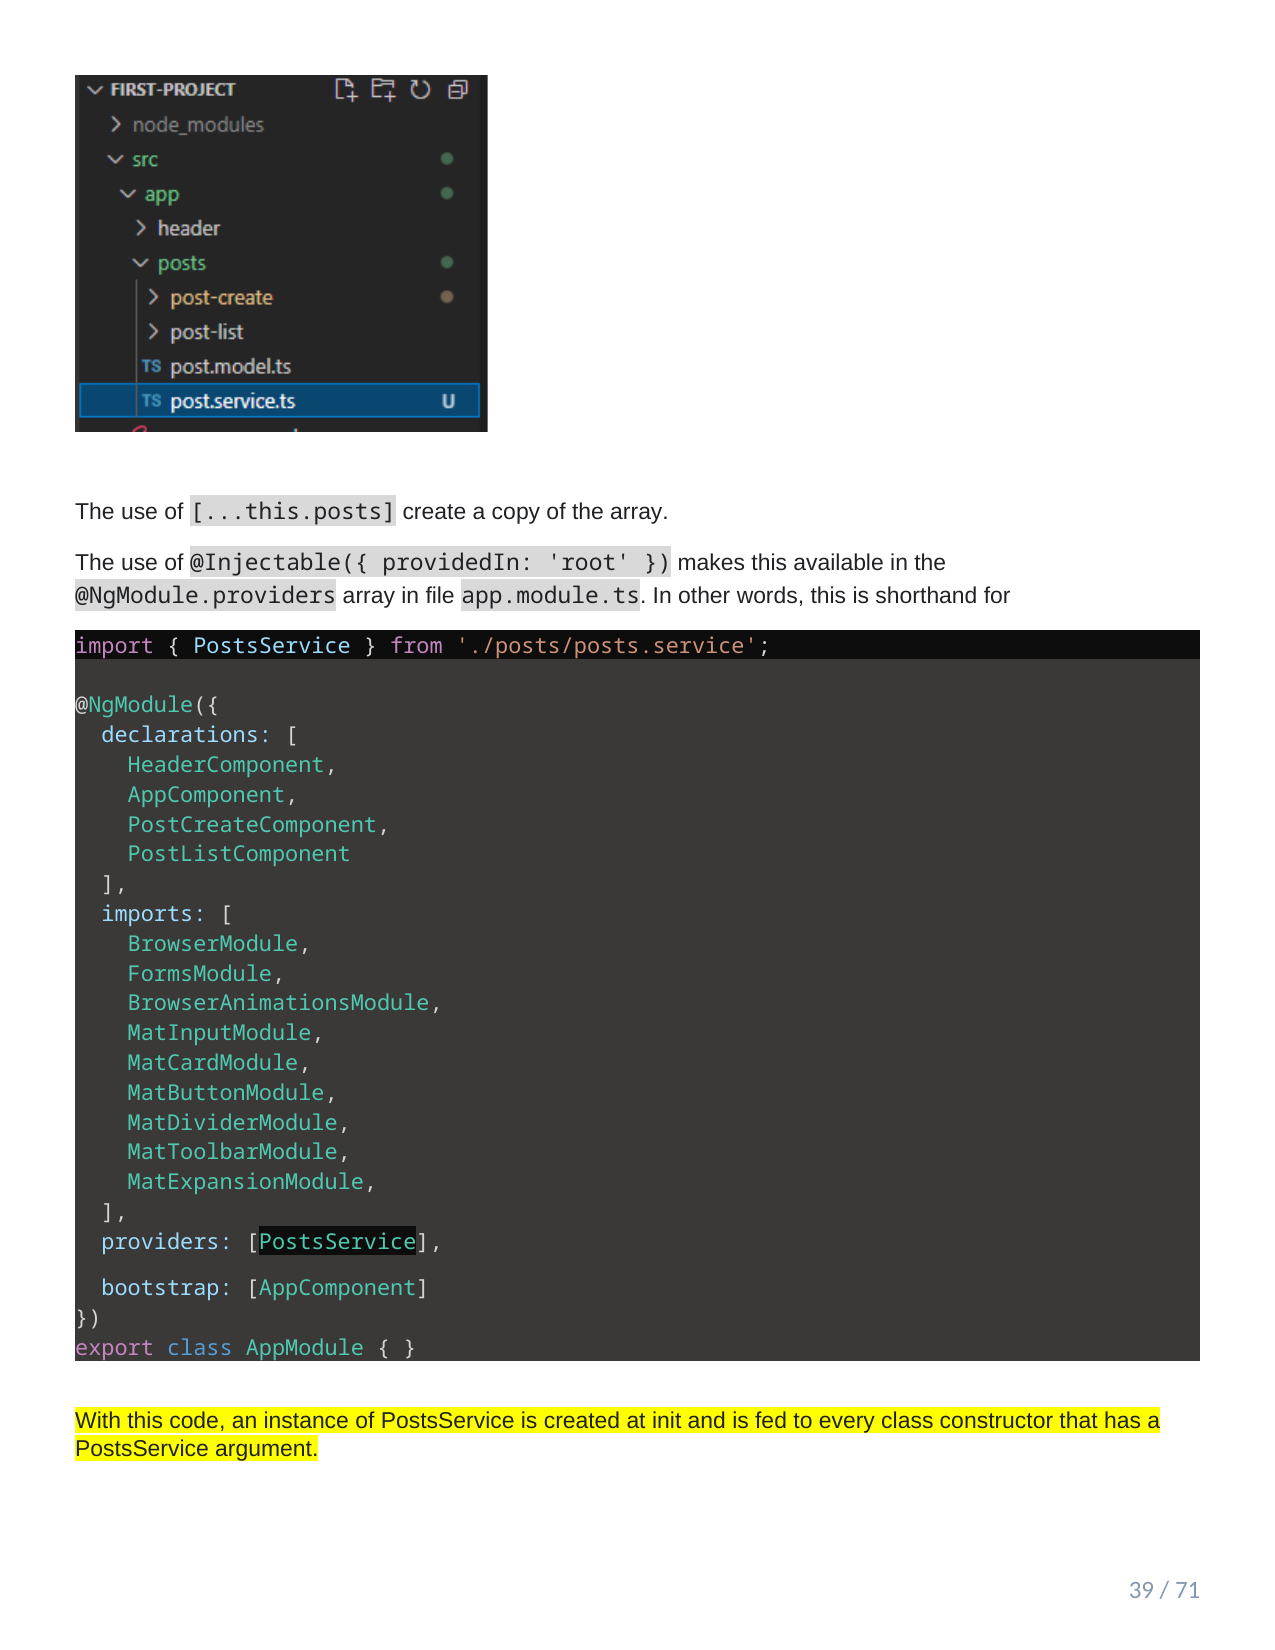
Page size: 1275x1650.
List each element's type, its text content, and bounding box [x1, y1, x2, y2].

text MatExpansionModule, [75, 1166, 1200, 1196]
text ], [75, 868, 1200, 898]
text PostListComponent [75, 838, 1200, 868]
text BrowserAnimationsModule, [75, 987, 1200, 1017]
text PostCreateComponent, [75, 808, 1200, 838]
text The use of @Injectable({ providedIn: 'root' }) makes this available in the @NgModule.providers array in file app.module.ts. In other words, this is shorthand for [75, 546, 1200, 611]
text declarations: [ [75, 719, 1200, 749]
text }) [75, 1302, 1200, 1332]
text @NgModule({ [75, 689, 1200, 719]
text bootstrap: [AppComponent] [75, 1272, 1200, 1302]
text HeaderComponent, [75, 749, 1200, 779]
text import { PostsService } from './posts/posts.service'; [75, 630, 1200, 659]
picture [75, 75, 488, 432]
text FormsModule, [75, 957, 1200, 987]
text MatButtonModule, [75, 1077, 1200, 1106]
text MatToolbarModule, [75, 1136, 1200, 1166]
text The use of [...this.posts] create a copy of the array. [396, 495, 1200, 526]
text export class AppModule { } [75, 1332, 1200, 1361]
text providers: [PostsService], [75, 1226, 259, 1255]
text providers: [PostsService], [416, 1226, 1200, 1255]
text imports: [ [75, 898, 1200, 928]
text BrowserModule, [75, 928, 1200, 957]
text With this code, an instance of PostsService is created at init and is fed to every class constructor that has a PostsService argument. [75, 1407, 1200, 1461]
text MatInputModule, [75, 1017, 1200, 1047]
text ], [75, 1196, 1200, 1226]
text MatCardModule, [75, 1047, 1200, 1077]
text MatDividerModule, [75, 1106, 1200, 1136]
text AppComponent, [75, 779, 1200, 808]
